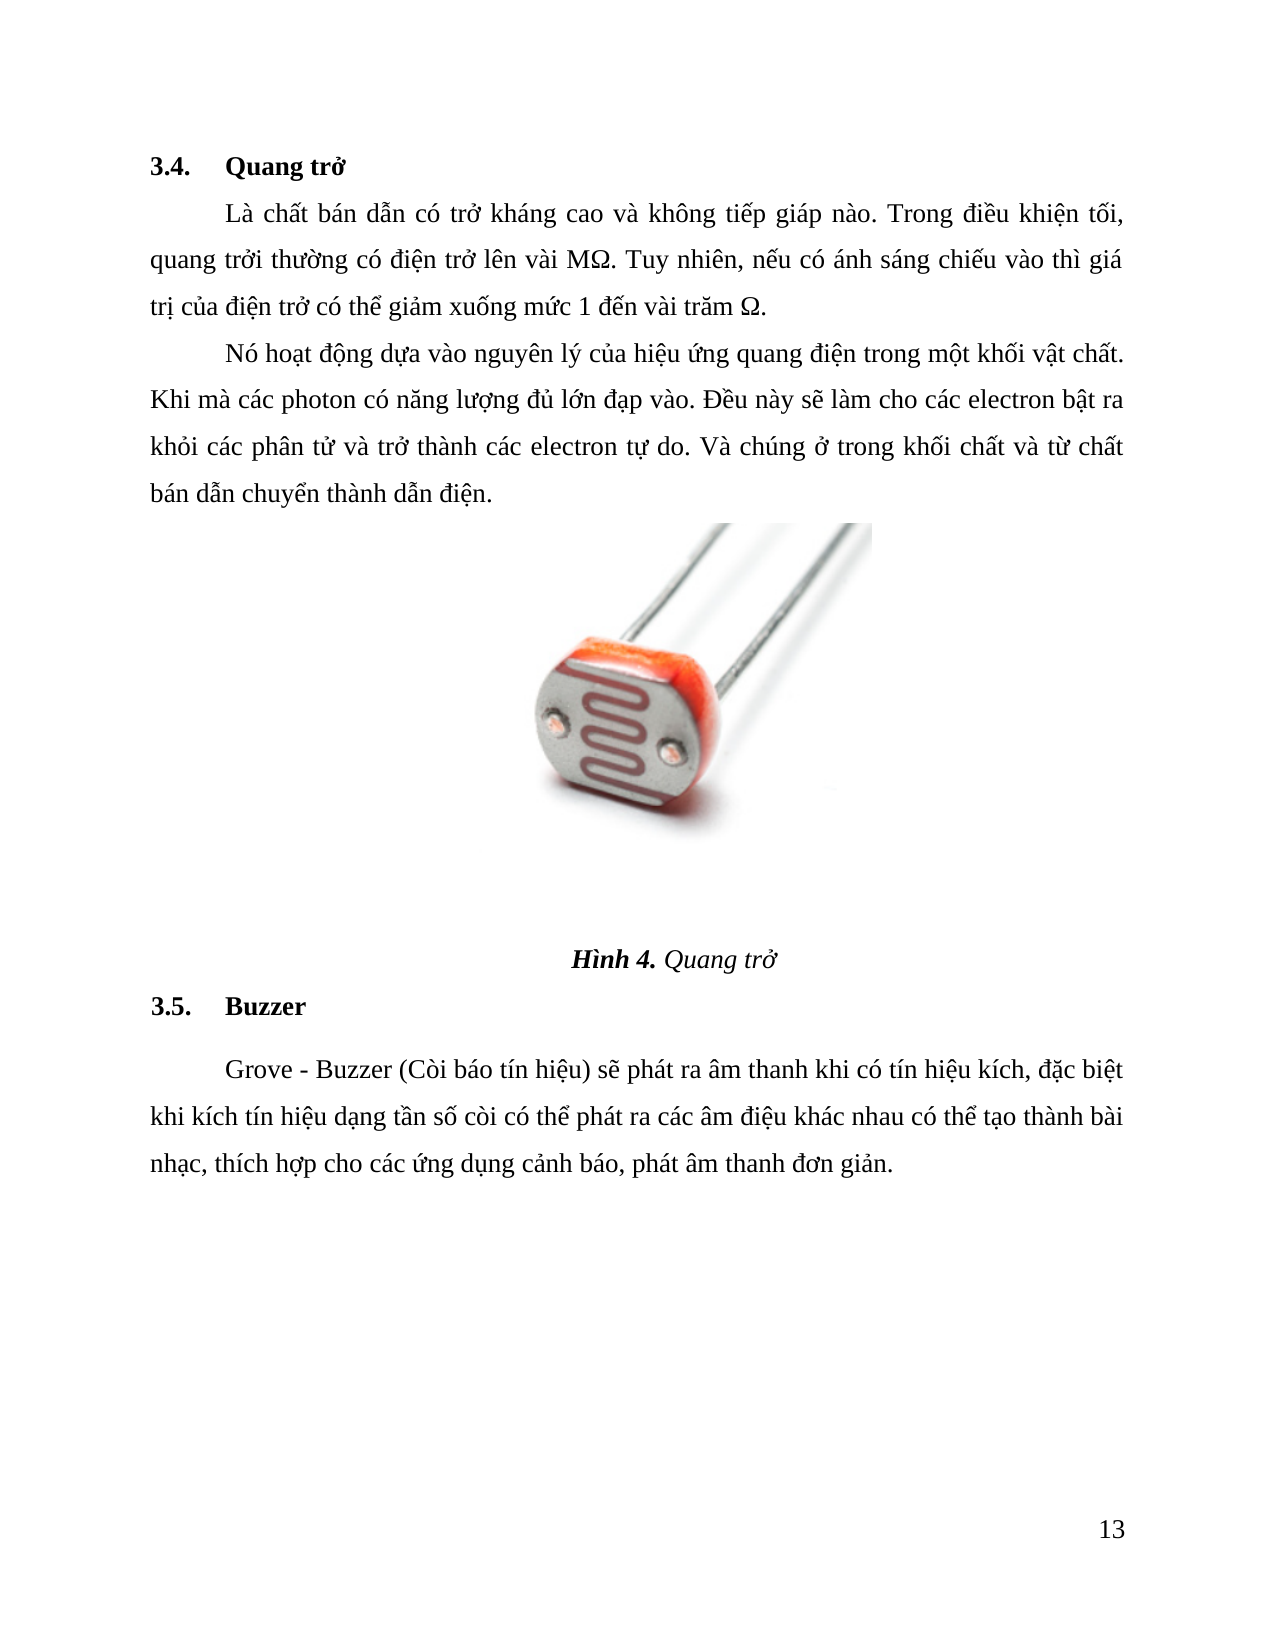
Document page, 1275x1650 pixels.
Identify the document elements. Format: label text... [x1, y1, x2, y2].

picture [478, 523, 872, 930]
text Grove - Buzzer (Còi báo tín hiệu) sẽ phát ra âm thanh khi có tín hiệu kích, đặc biệt khi kích tín hiệu dạng tần số còi có thể phát ra các âm điệu khác nhau có thể tạo thành bài nhạc, thích hợp cho các ứng dụng cảnh báo, phát âm thanh đơn giản. [150, 1053, 1125, 1178]
list Quang trở [150, 150, 1125, 181]
list Hình 4. Quang trở [206, 943, 1125, 975]
list Là chất bán dẫn có trở kháng cao và không tiếp giáp nào. Trong điều khiện tối, quang trởi thường có điện trở lên vài MΩ. Tuy nhiên, nếu có ánh sáng chiếu vào thì giá trị của điện trở có thể giảm xuống mức 1 đến vài trăm Ω. [150, 197, 1125, 321]
list Nó hoạt động dựa vào nguyên lý của hiệu ứng quang điện trong một khối vật chất. Khi mà các photon có năng lượng đủ lớn đạp vào. Đều này sẽ làm cho các electron bật ra khỏi các phân tử và trở thành các electron tự do. Và chúng ở trong khối chất và từ chất bán dẫn chuyển thành dẫn điện. [150, 337, 1125, 508]
list Buzzer [151, 990, 1125, 1021]
